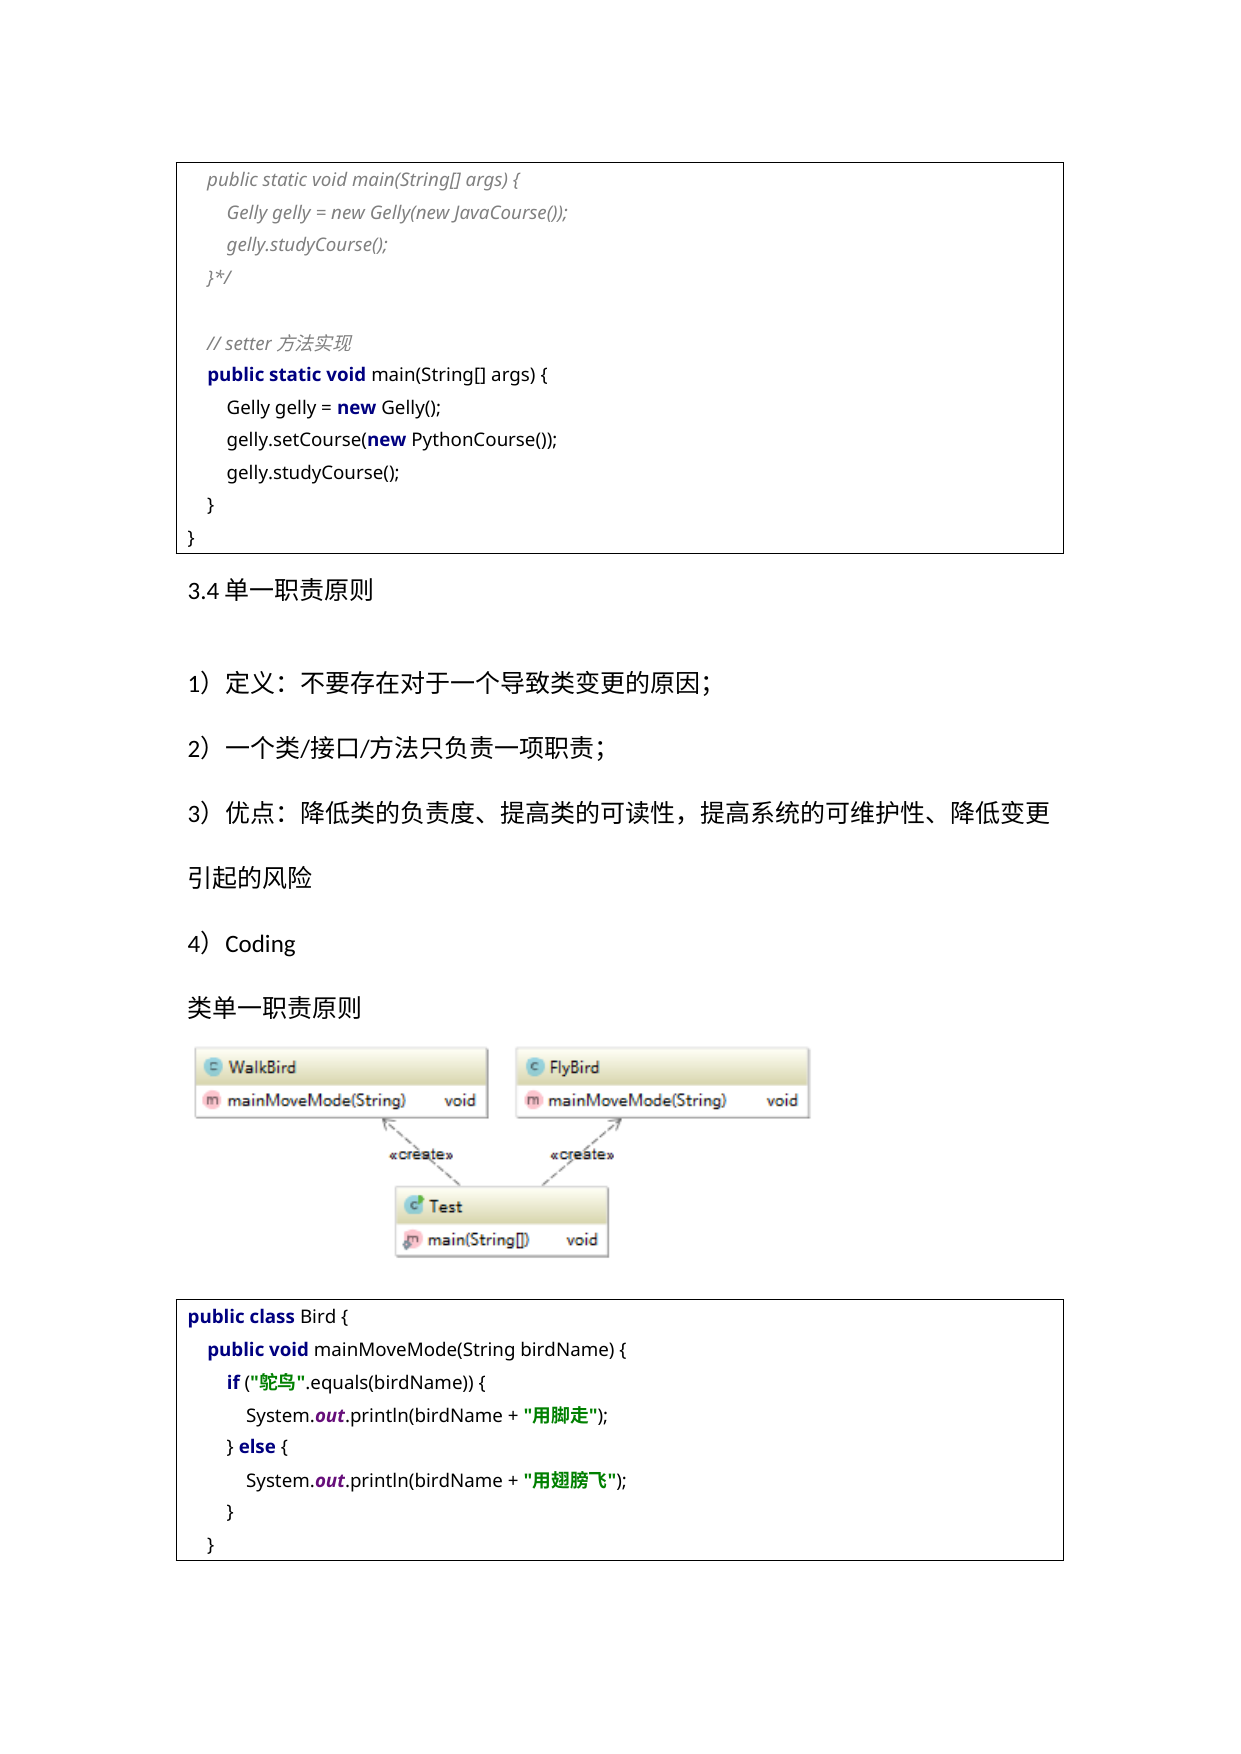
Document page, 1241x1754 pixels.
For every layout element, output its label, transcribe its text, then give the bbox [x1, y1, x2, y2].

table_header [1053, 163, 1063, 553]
picture [187, 1039, 822, 1269]
list 类单一职责原则 [187, 974, 1053, 1039]
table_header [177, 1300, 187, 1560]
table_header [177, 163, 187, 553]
list 定义：不要存在对于一个导致类变更的原因； [187, 649, 1053, 714]
list 一个类/接口/方法只负责一项职责； [187, 714, 1053, 779]
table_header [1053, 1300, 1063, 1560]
list 优点：降低类的负责度、提高类的可读性，提高系统的可维护性、降低变更引起的风险 [187, 779, 1053, 909]
subtitle 3.4单一职责原则 [187, 556, 1053, 621]
list Coding [187, 909, 1053, 974]
